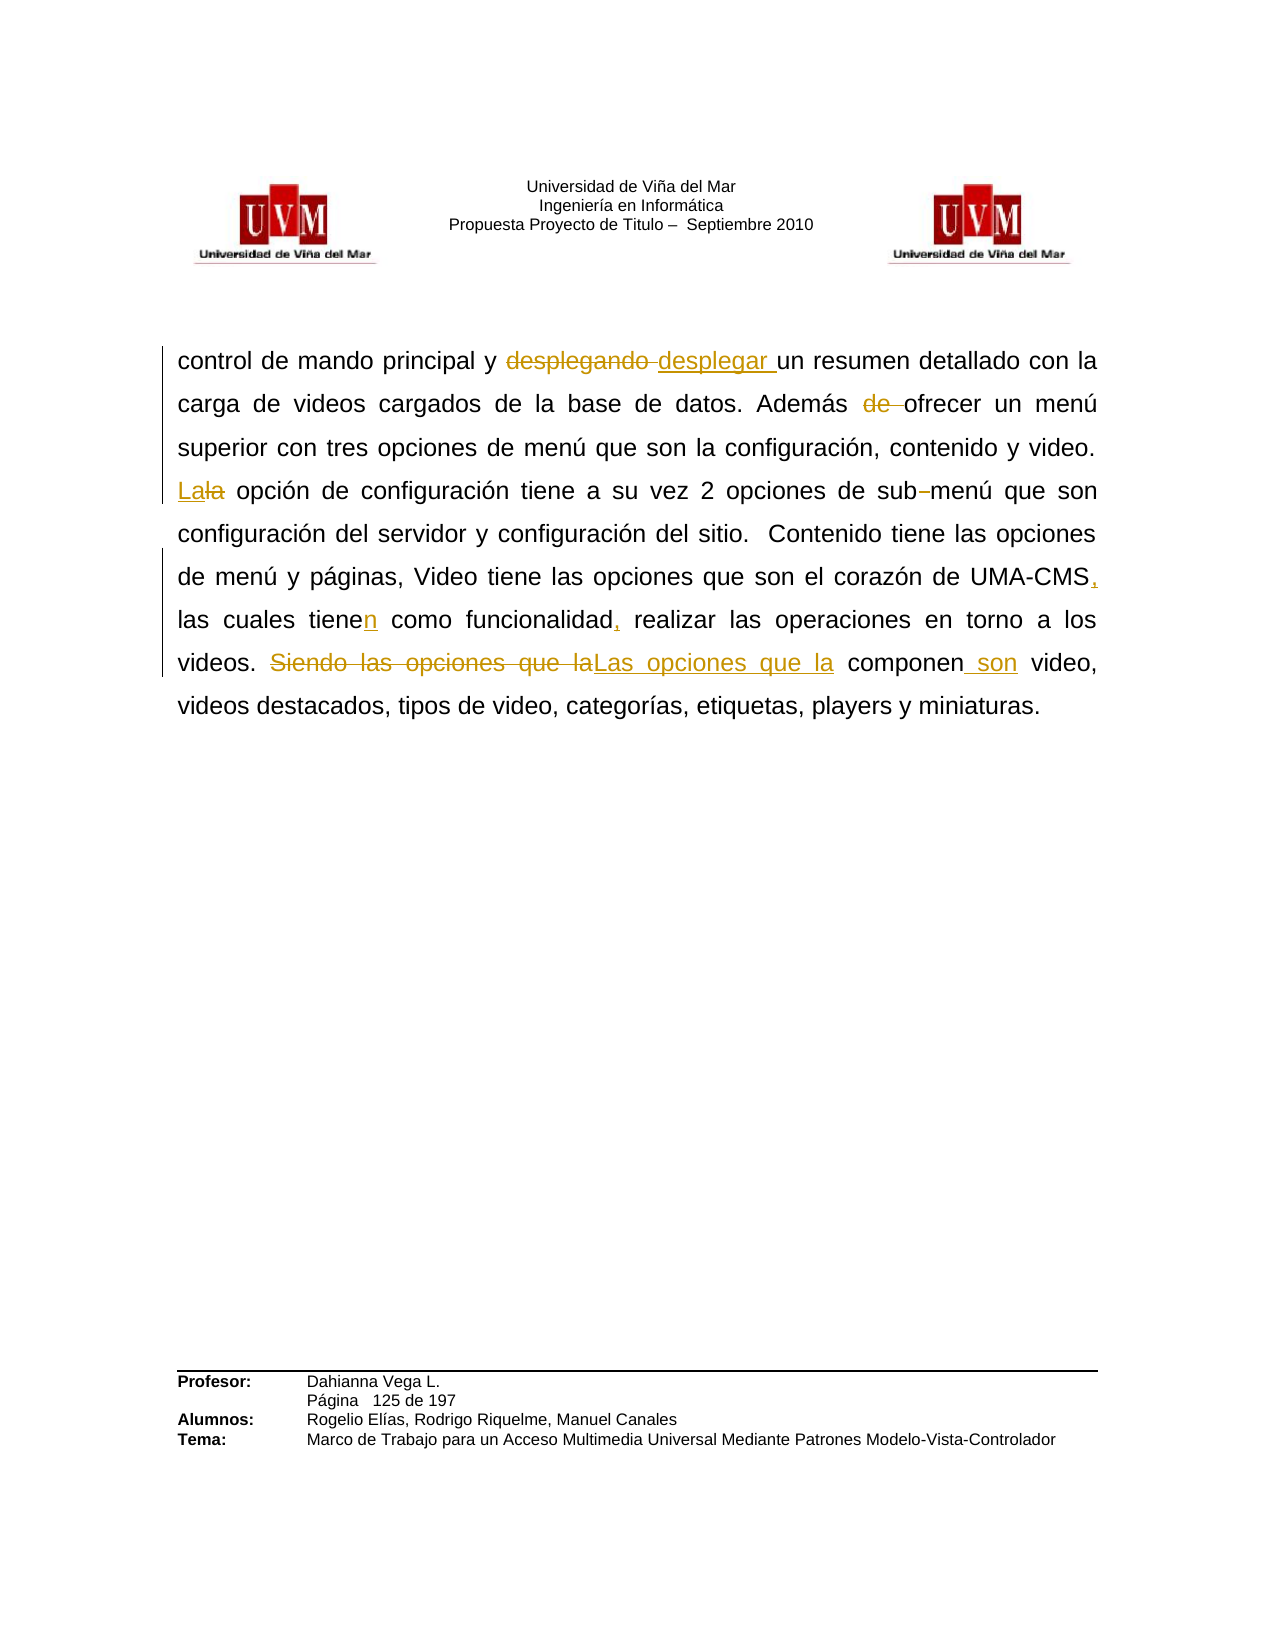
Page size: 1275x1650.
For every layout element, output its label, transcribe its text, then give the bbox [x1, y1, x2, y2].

picture [177, 176, 390, 267]
picture [871, 176, 1084, 267]
